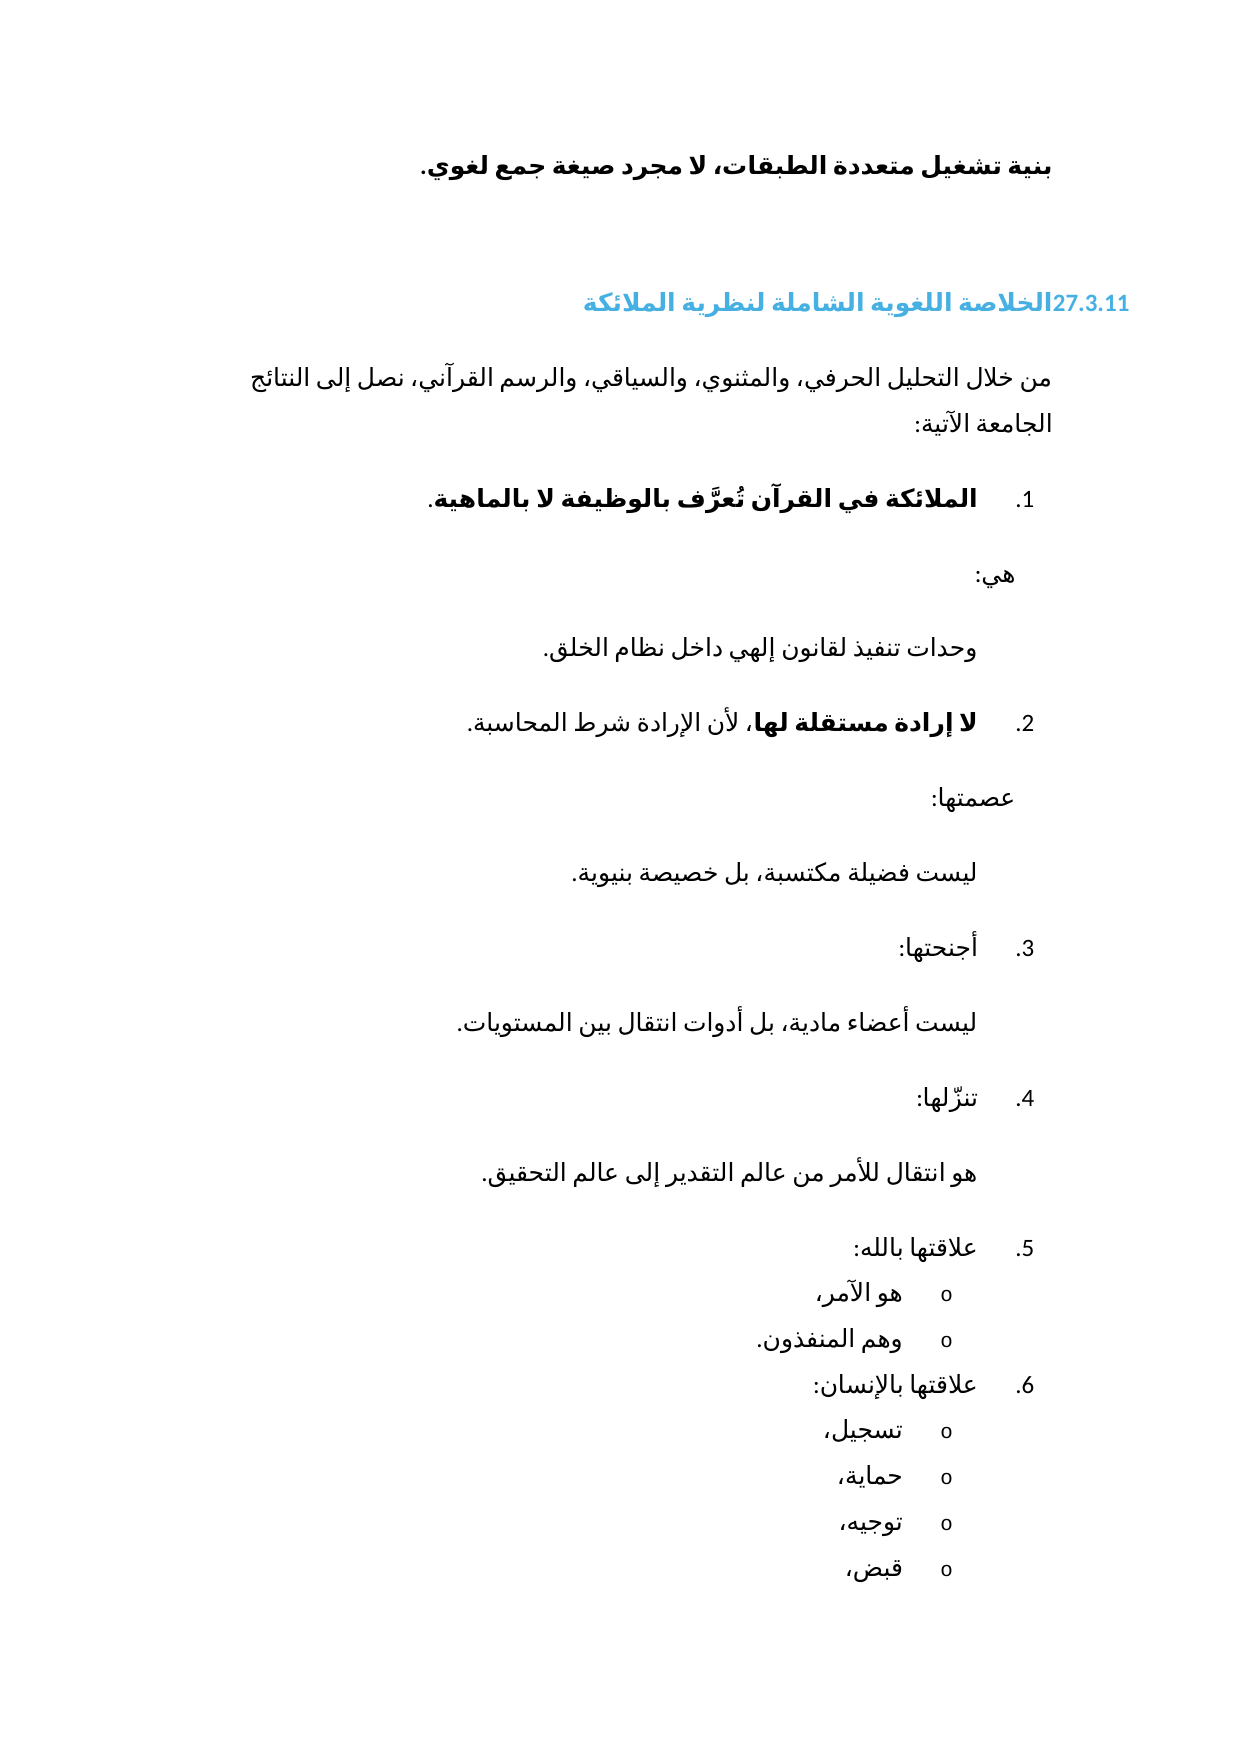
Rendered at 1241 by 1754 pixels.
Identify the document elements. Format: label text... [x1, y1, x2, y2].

list وهم المنفذون. [187, 1323, 940, 1354]
list الملائكة في القرآن تُعرَّف بالوظيفة لا بالماهية. [187, 483, 1015, 513]
subtitle الخلاصة اللغوية الشاملة لنظرية الملائكة [187, 287, 1053, 318]
list حماية، [187, 1460, 940, 1491]
text من خلال التحليل الحرفي، والمثنوي، والسياقي، والرسم القرآني، نصل إلى النتائج الجامعة الآتية: [187, 362, 1053, 438]
list علاقتها بالإنسان: [187, 1369, 1015, 1399]
text هو انتقال للأمر من عالم التقدير إلى عالم التحقيق. [187, 1157, 978, 1187]
list توجيه، [187, 1506, 940, 1537]
text عصمتها: [187, 782, 1015, 813]
list علاقتها بالله: [187, 1232, 1015, 1262]
list تسجيل، [187, 1415, 940, 1445]
list لا إرادة مستقلة لها، لأن الإرادة شرط المحاسبة. [187, 707, 1015, 738]
list قبض، [187, 1552, 940, 1582]
list تنزّلها: [187, 1082, 1015, 1112]
list أجنحتها: [187, 932, 1015, 963]
text بنية تشغيل متعددة الطبقات، لا مجرد صيغة جمع لغوي. [187, 150, 1053, 181]
text ليست فضيلة مكتسبة، بل خصيصة بنيوية. [187, 857, 978, 888]
text وحدات تنفيذ لقانون إلهي داخل نظام الخلق. [187, 633, 978, 663]
list هو الآمر، [187, 1277, 940, 1308]
text ليست أعضاء مادية، بل أدوات انتقال بين المستويات. [187, 1007, 978, 1038]
text هي: [187, 558, 1015, 588]
